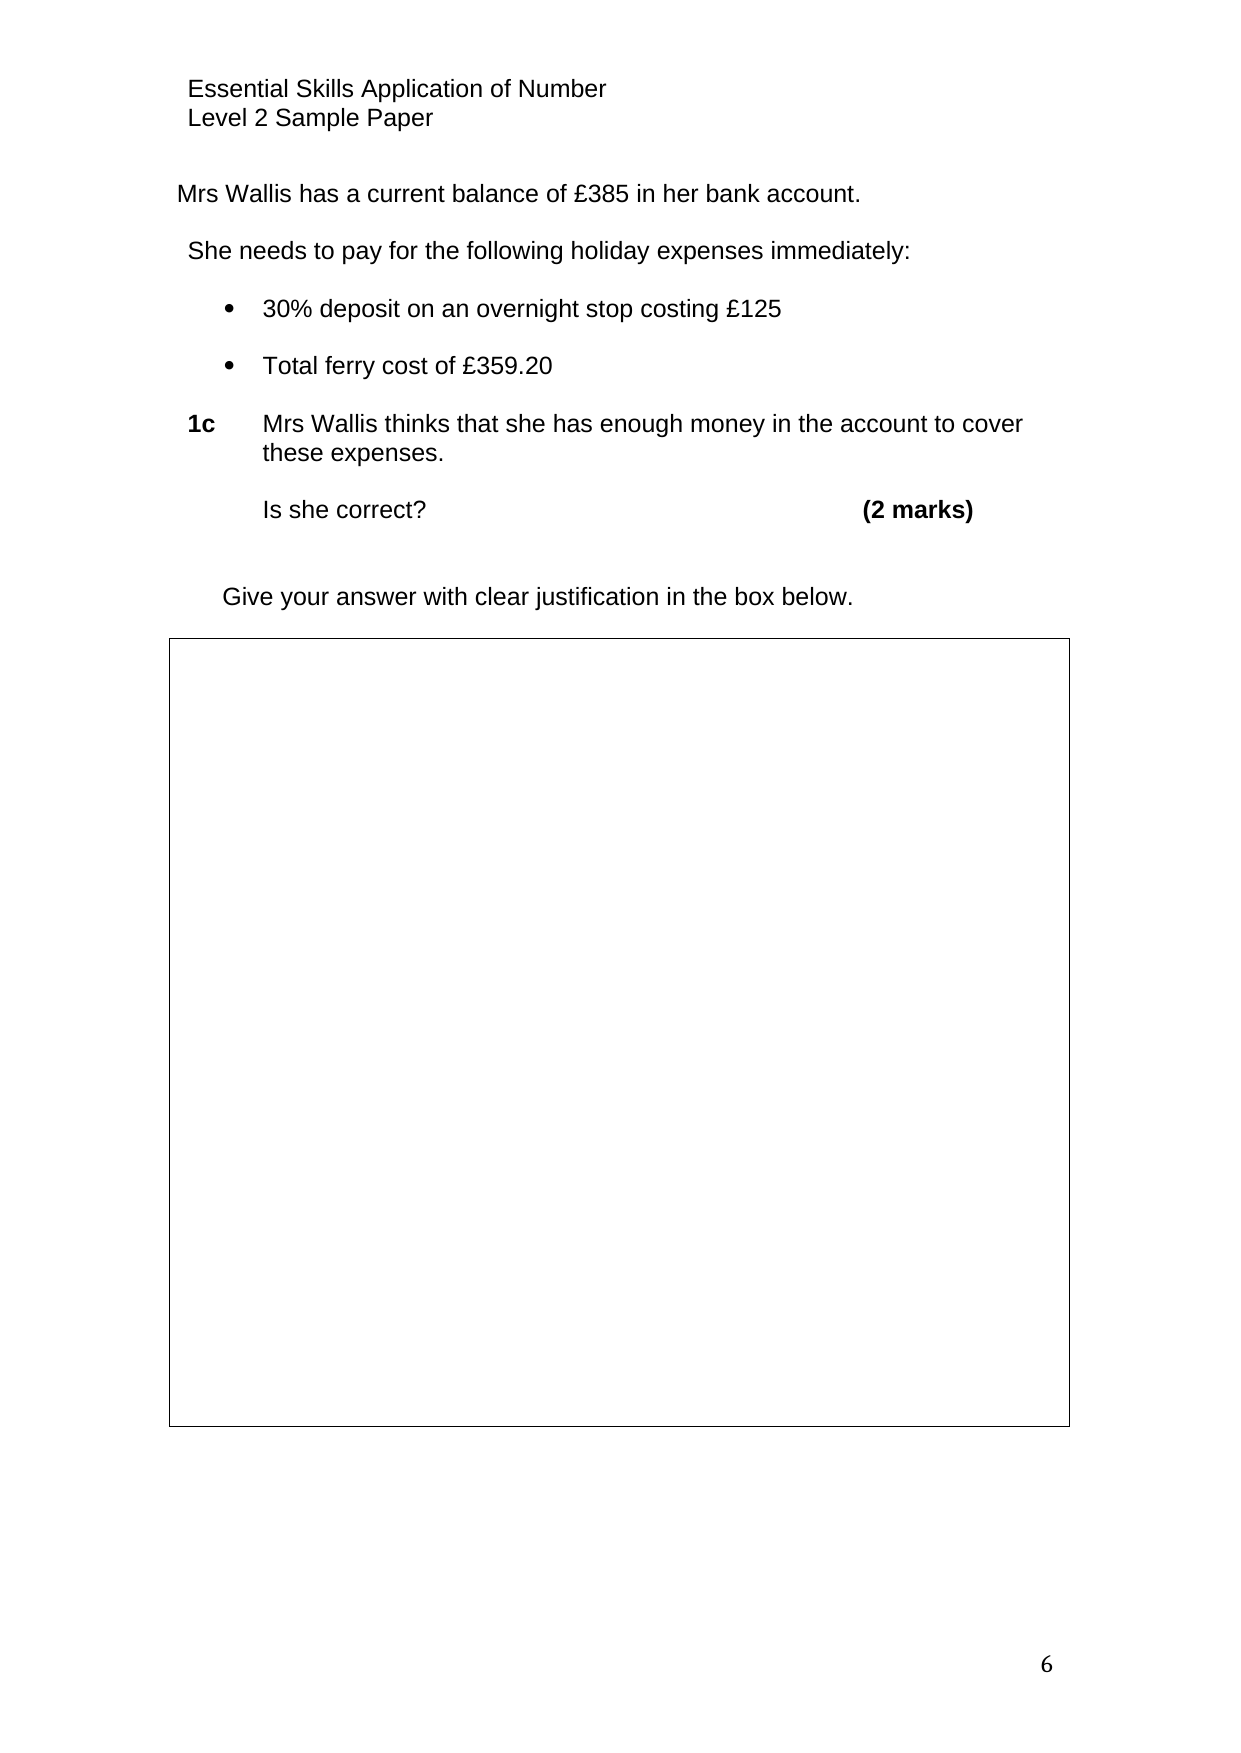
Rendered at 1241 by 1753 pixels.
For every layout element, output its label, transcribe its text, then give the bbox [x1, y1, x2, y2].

text Give your answer with clear justification in the box below. [187, 581, 1053, 610]
list Total ferry cost of £359.20 [225, 351, 1053, 380]
text 1c Mrs Wallis thinks that she has enough money in the account to cover these expenses. [187, 409, 1053, 466]
text Mrs Wallis has a current balance of £385 in her bank account. [170, 179, 1053, 207]
list 30% deposit on an overnight stop costing £125 [225, 294, 1053, 323]
text Is she correct? (2 marks) [262, 495, 1053, 524]
text She needs to pay for the following holiday expenses immediately: [187, 236, 1053, 265]
